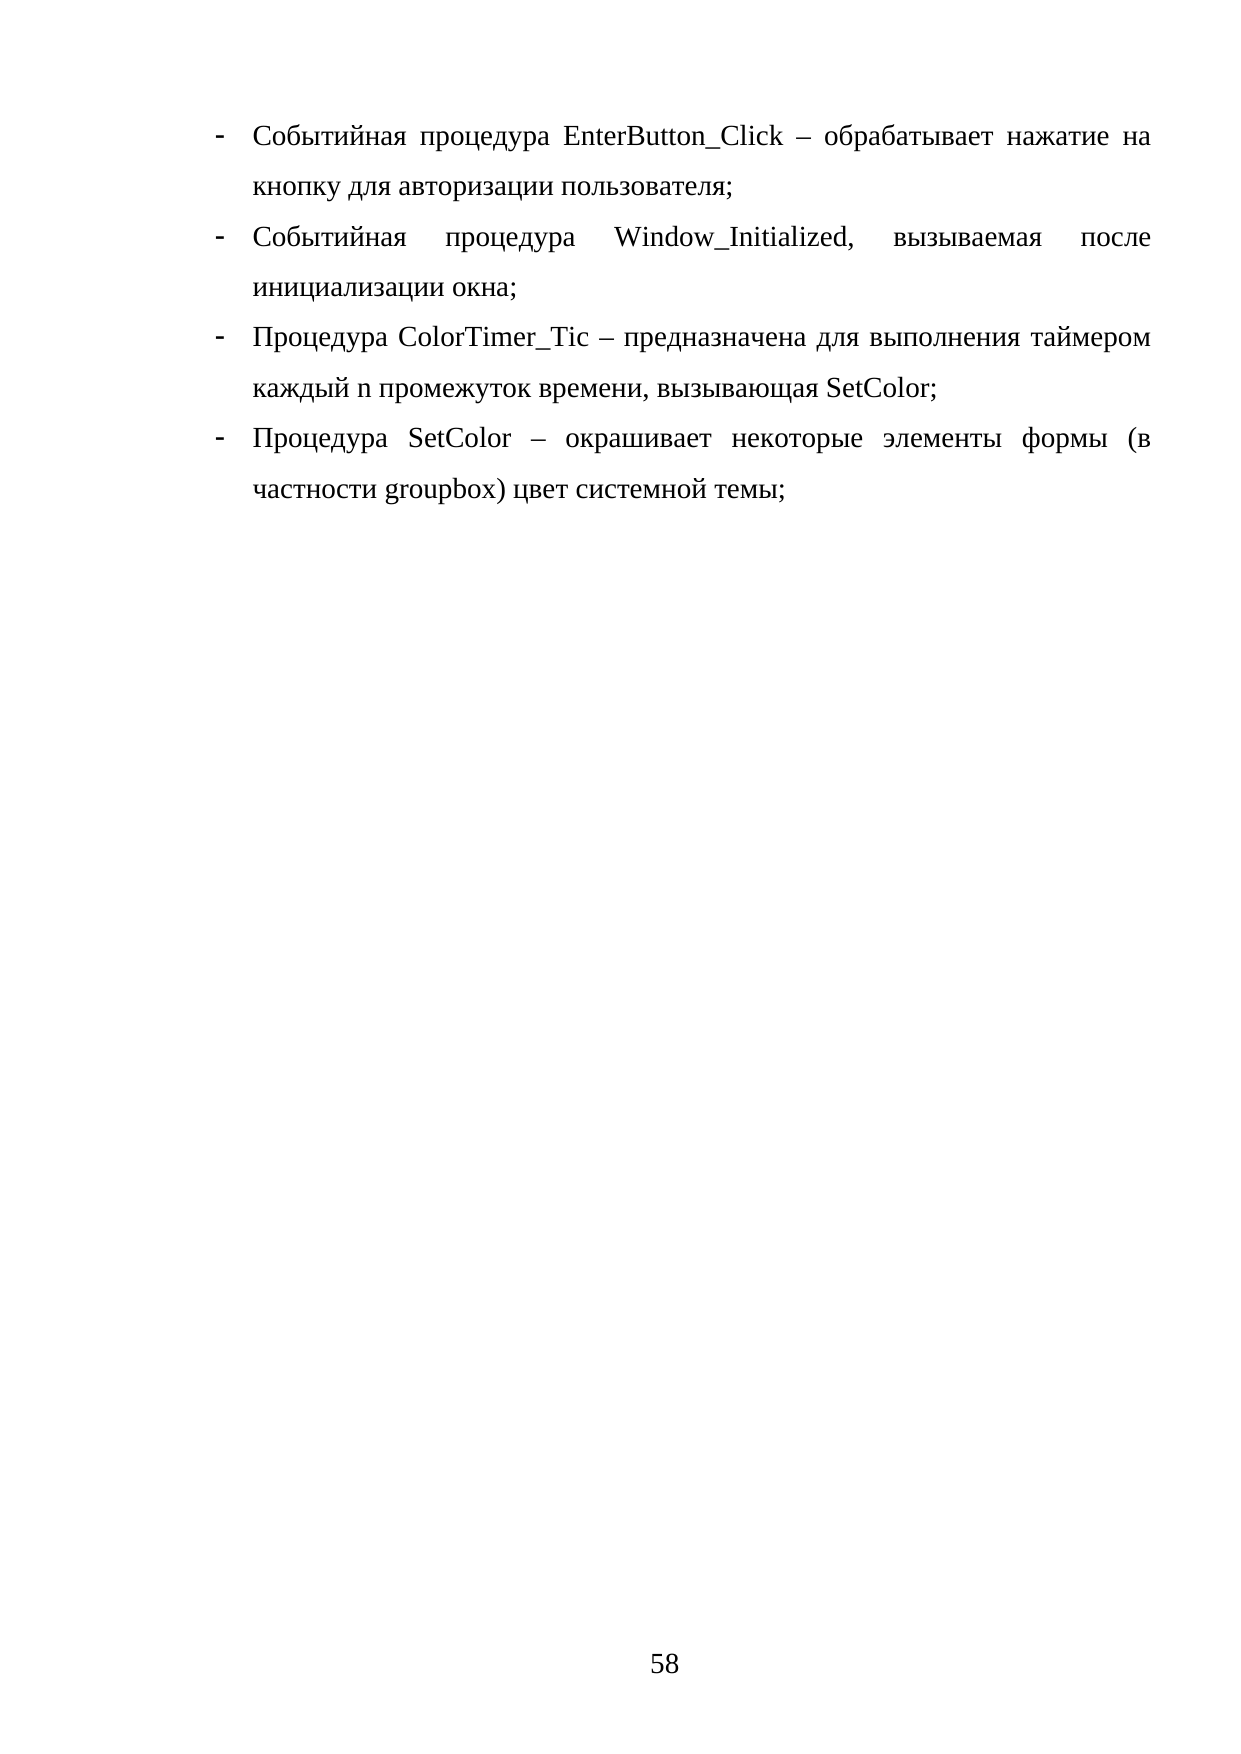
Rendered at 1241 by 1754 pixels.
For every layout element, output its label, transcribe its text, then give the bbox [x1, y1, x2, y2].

list Событийная процедура Window_Initialized, вызываемая после инициализации окна; [215, 219, 1152, 303]
list Событийная процедура EnterButton_Click – обрабатывает нажатие на кнопку для авторизации пользователя; [215, 118, 1152, 202]
list Процедура SetColor – окрашивает некоторые элементы формы (в частности groupbox) цвет системной темы; [215, 420, 1152, 504]
list Процедура ColorTimer_Tic – предназначена для выполнения таймером каждый n промежуток времени, вызывающая SetColor; [215, 319, 1152, 403]
